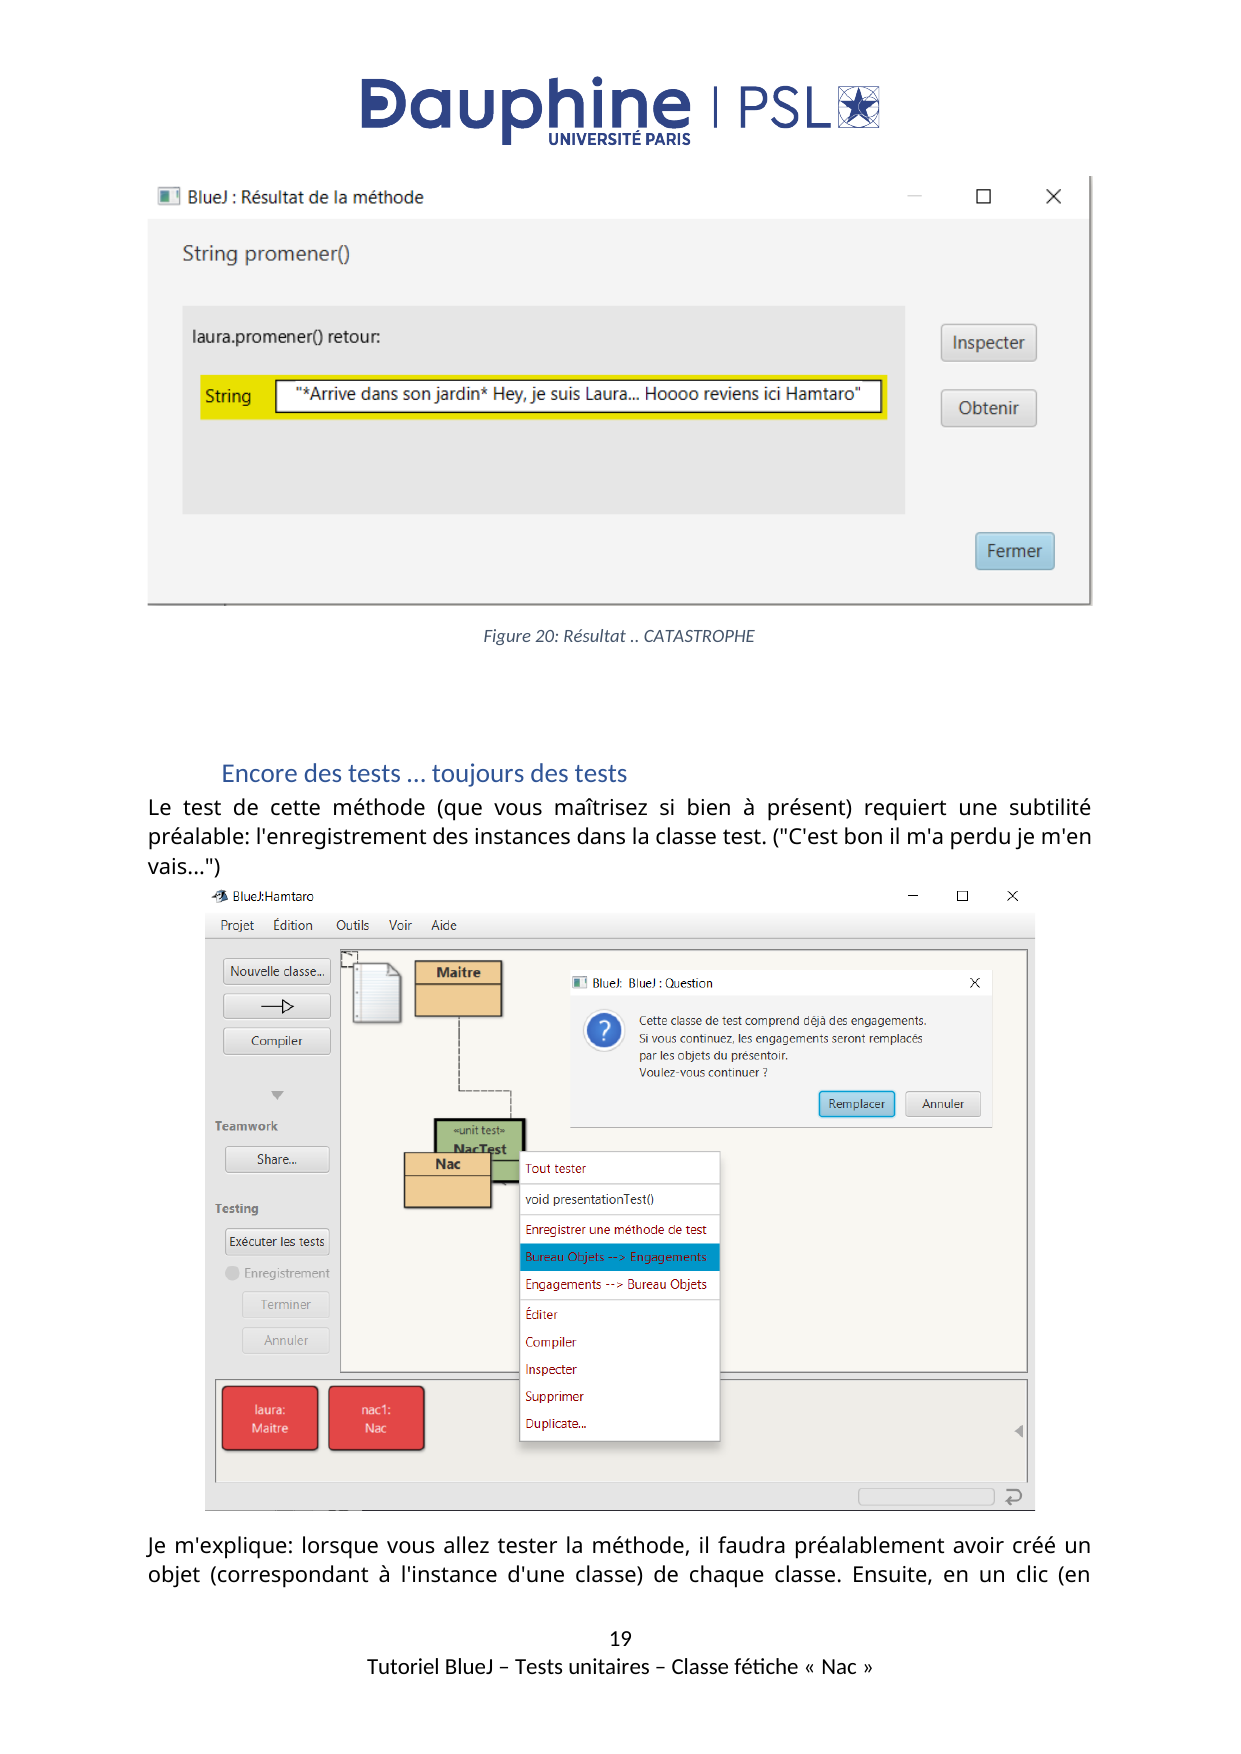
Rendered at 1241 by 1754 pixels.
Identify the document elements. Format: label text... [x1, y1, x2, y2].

picture [358, 73, 882, 148]
text Figure 20: Résultat .. CATASTROPHE [148, 625, 1093, 648]
picture [205, 881, 1036, 1511]
text Le test de cette méthode (que vous maîtrisez si bien à présent) requiert une subtilité préalable: l'enregistrement des instances dans la classe test. ("C'est bon il m'a perdu je m'en vais...") [148, 792, 1093, 881]
picture [147, 176, 1093, 606]
subtitle Encore des tests … toujours des tests [148, 756, 1093, 789]
